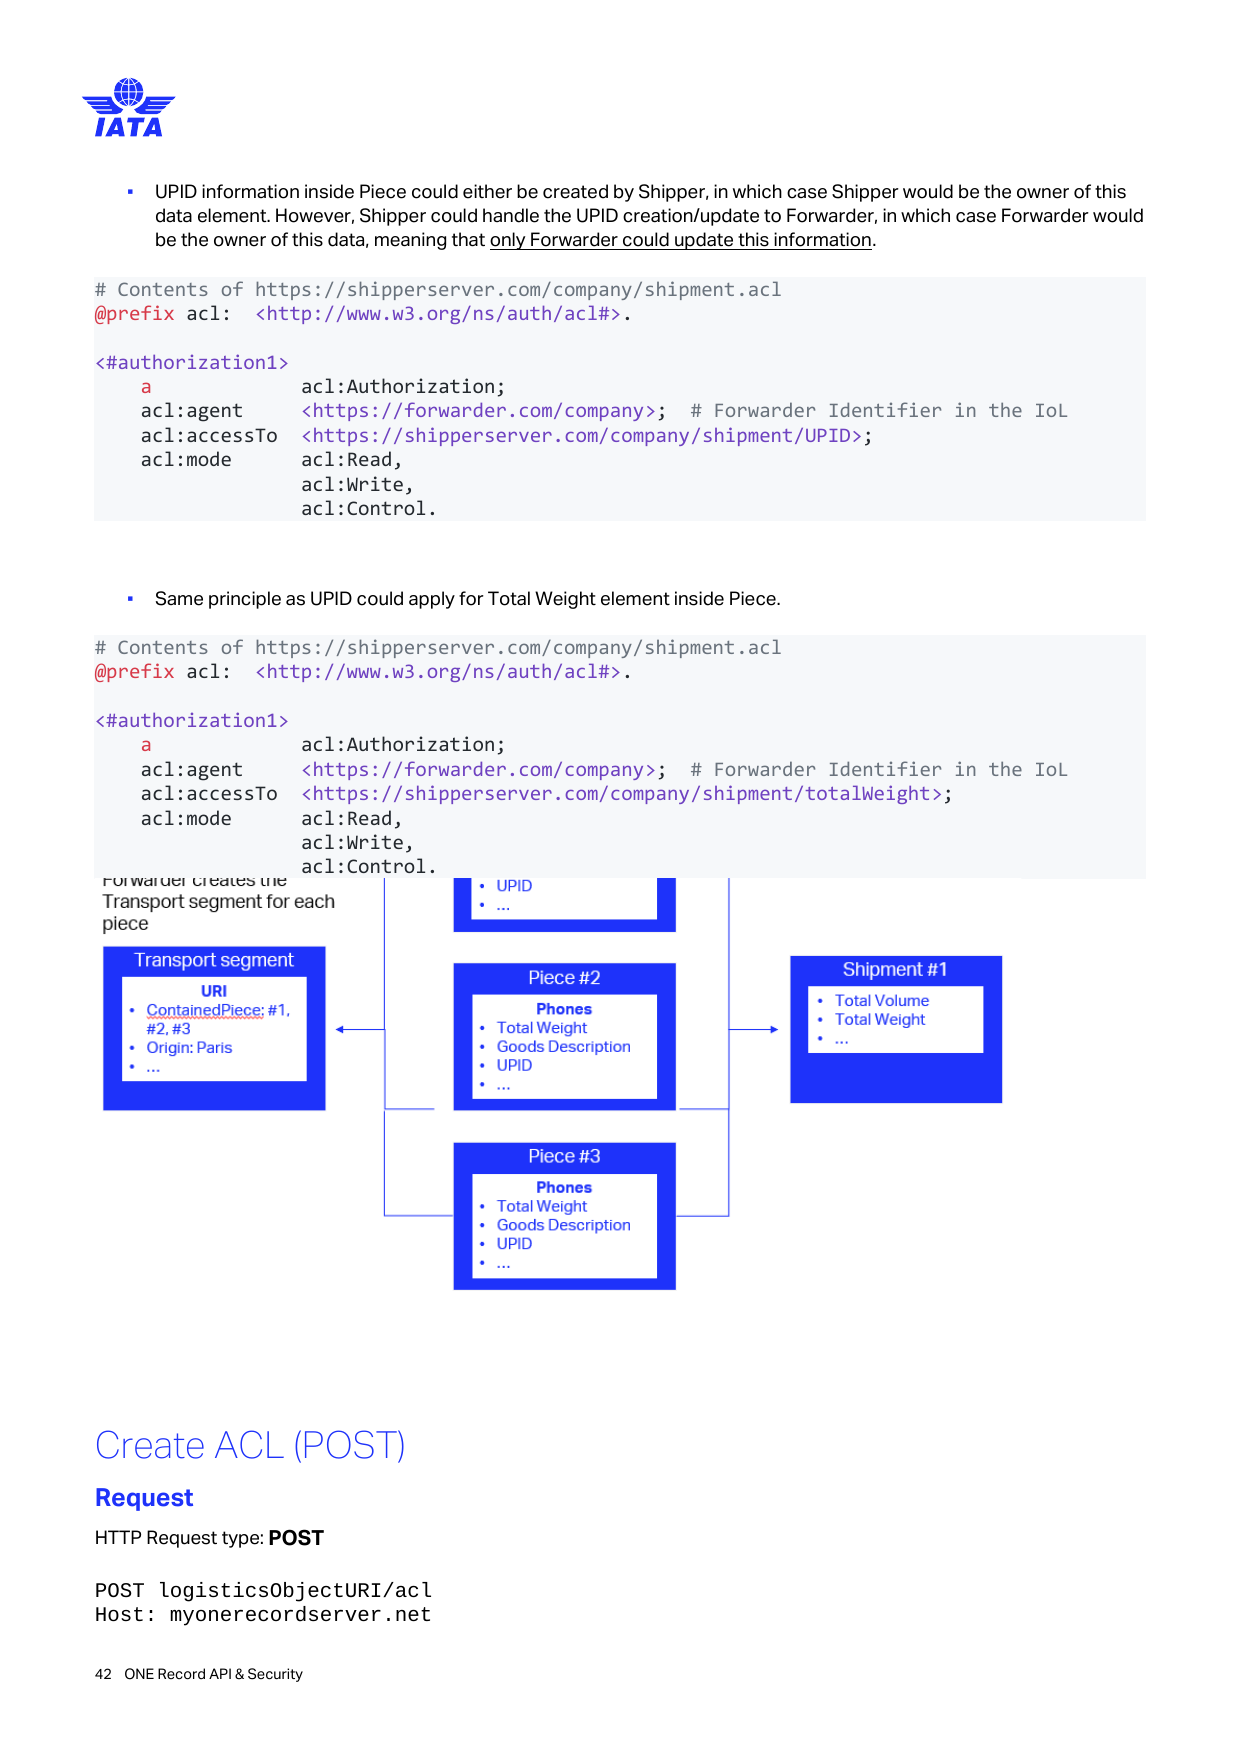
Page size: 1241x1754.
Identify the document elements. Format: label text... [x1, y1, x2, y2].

text a acl:Authorization; [94, 733, 1146, 757]
list Same principle as UPID could apply for Total Weight element inside Piece. [124, 586, 1146, 610]
text acl:agent <https://forwarder.com/company>; # Forwarder Identifier in the IoL [94, 399, 1146, 423]
text @prefix acl: <http://www.w3.org/ns/auth/acl#>. [94, 301, 1146, 326]
text acl:Write, [94, 472, 1146, 496]
text # Contents of https://shipperserver.com/company/shipment.acl [94, 635, 1146, 659]
text HTTP Request type: POST [94, 1525, 1146, 1551]
text acl:Write, [94, 830, 1146, 854]
text acl:accessTo <https://shipperserver.com/company/shipment/totalWeight>; [94, 781, 1146, 806]
text # Contents of https://shipperserver.com/company/shipment.acl [94, 277, 1146, 301]
text acl:mode acl:Read, [94, 447, 1146, 472]
subtitle Request [94, 1481, 1146, 1512]
text acl:accessTo <https://shipperserver.com/company/shipment/UPID>; [94, 423, 1146, 447]
text acl:agent <https://forwarder.com/company>; # Forwarder Identifier in the IoL [94, 757, 1146, 781]
list UPID information inside Piece could either be created by Shipper, in which case Shipper would be the owner of this data element. However, Shipper could handle the UPID creation/update to Forwarder, in which case Forwarder would be the owner of this data, meaning that only Forwarder could update this information. [124, 180, 1146, 252]
text a acl:Authorization; [94, 374, 1146, 399]
text POST logisticsObjectURI/acl [94, 1581, 1146, 1604]
subtitle Create ACL (POST) [94, 1421, 1146, 1468]
text <#authorization1> [94, 708, 1146, 733]
text acl:Control. [94, 854, 1146, 879]
text @prefix acl: <http://www.w3.org/ns/auth/acl#>. [94, 659, 1146, 684]
text Host: myonerecordserver.net [94, 1604, 1146, 1628]
text acl:Control. [94, 496, 1146, 521]
text <#authorization1> [94, 350, 1146, 374]
text acl:mode acl:Read, [94, 806, 1146, 830]
picture [94, 878, 1022, 1293]
